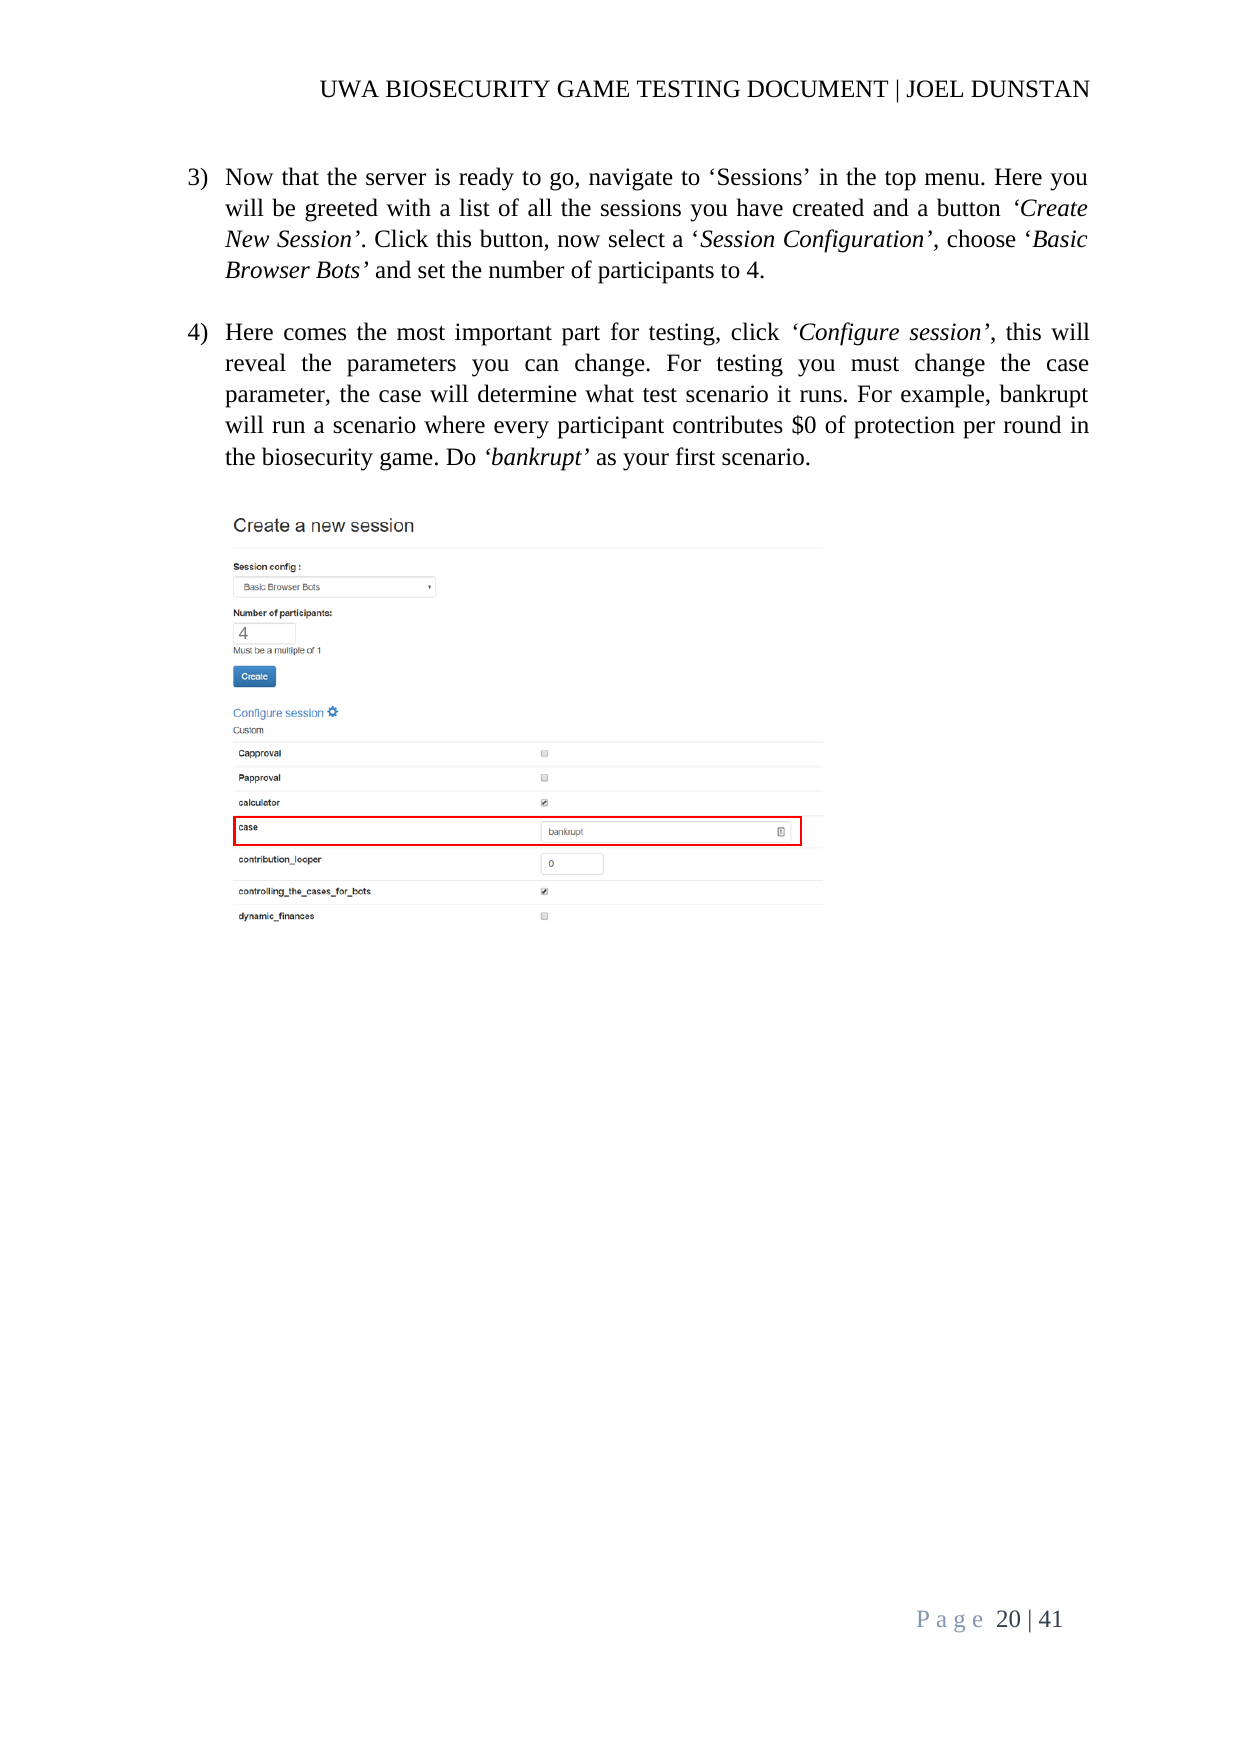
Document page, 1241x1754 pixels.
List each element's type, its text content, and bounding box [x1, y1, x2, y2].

list Here comes the most important part for testing, click ‘Configure session’, this will reveal the parameters you can change. For testing you must change the case parameter, the case will determine what test scenario it runs. For example, bankrupt will run a scenario where every participant contributes $0 of protection per round in the biosecurity game. Do ‘bankrupt’ as your first scenario. [187, 317, 1090, 470]
picture [210, 502, 829, 922]
list Now that the server is ready to go, navigate to ‘Sessions’ in the top menu. Here you will be greeted with a list of all the sessions you have created and a button ‘Create New Session’. Click this button, now select a ‘Session Configuration’, choose ‘Basic Browser Bots’ and set the number of participants to 4. [187, 162, 1090, 284]
